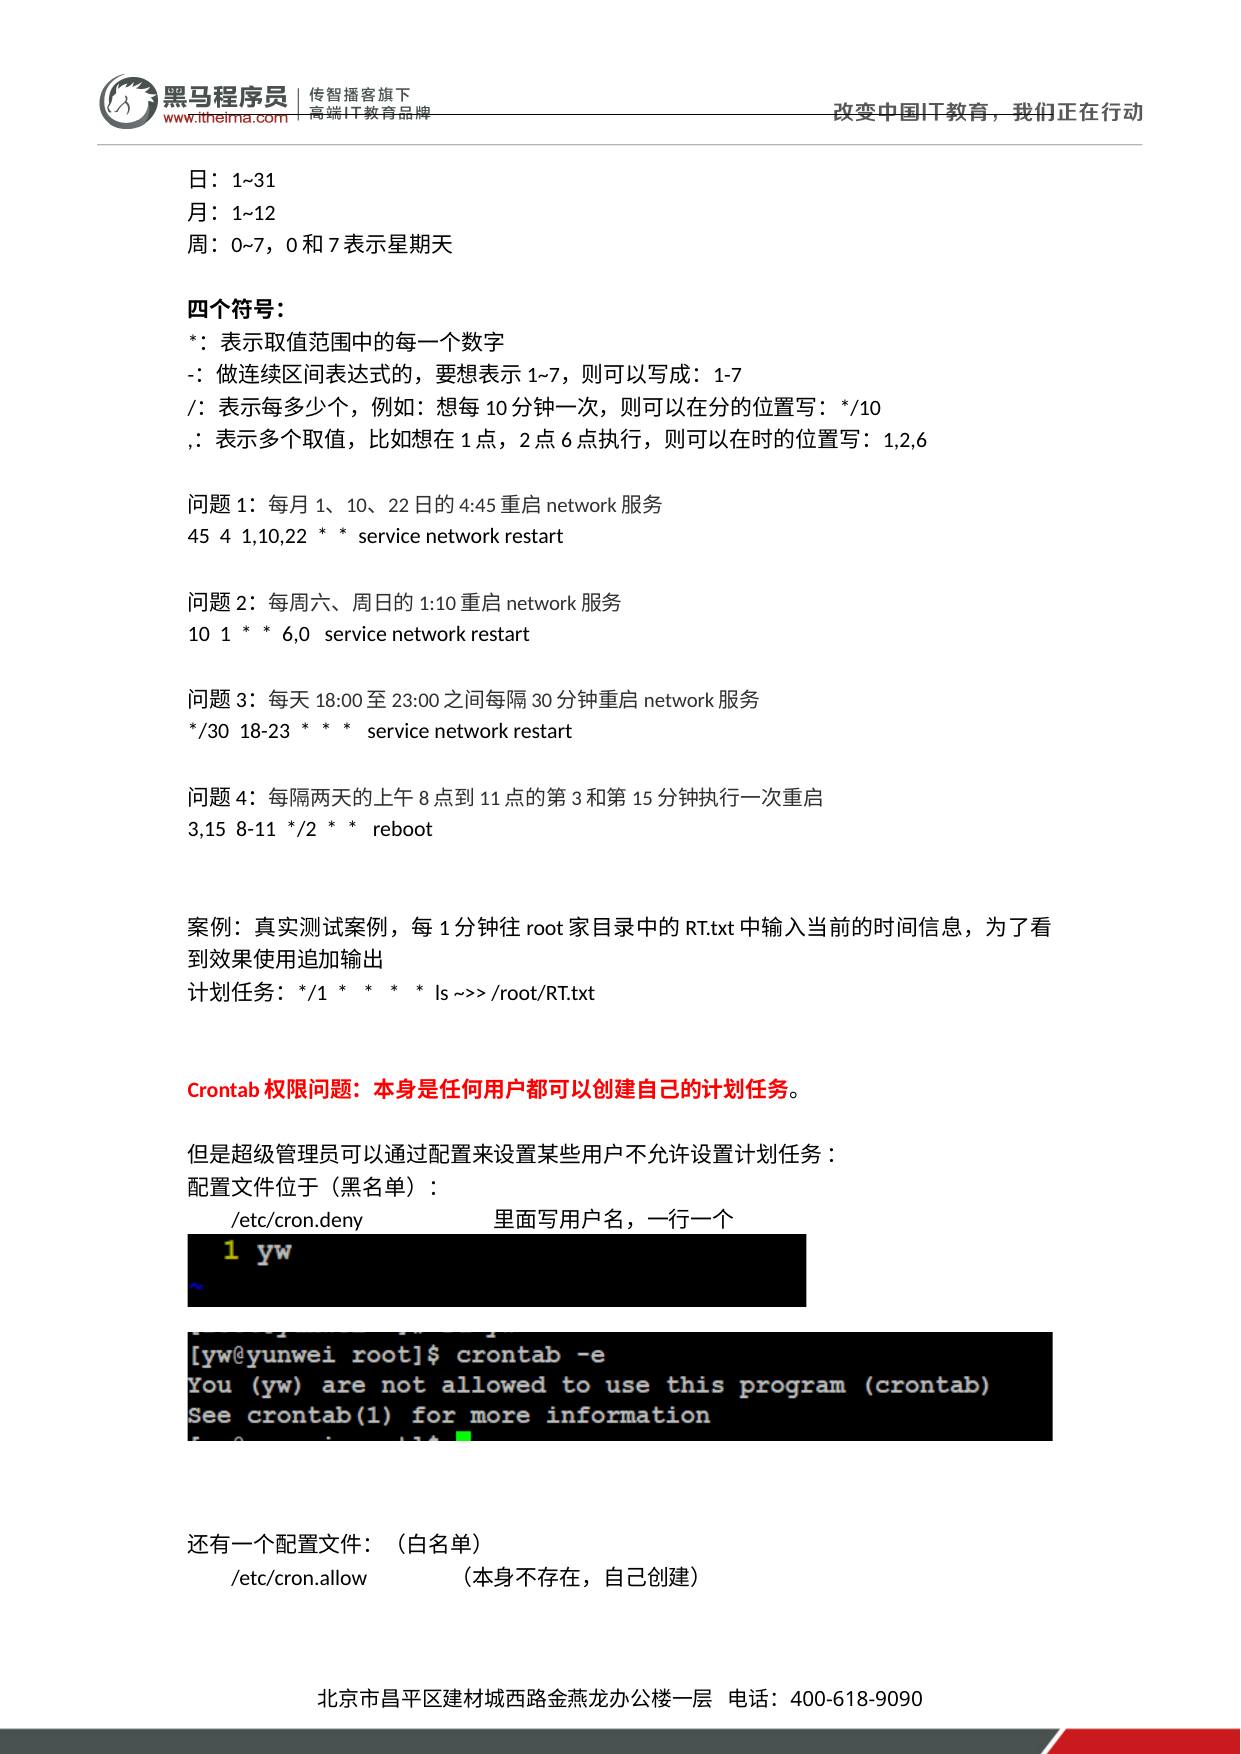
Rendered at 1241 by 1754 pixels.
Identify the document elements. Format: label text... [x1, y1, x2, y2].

text *：表示取值范围中的每一个数字 [187, 324, 1053, 357]
text 配置文件位于（黑名单）： [187, 1169, 1053, 1202]
picture [0, 1669, 1241, 1754]
text 问题4：每隔两天的上午8点到11点的第3和第15分钟执行一次重启 [187, 779, 1053, 812]
picture [0, 3, 1241, 153]
text 3,15 8-11 */2 * * reboot [187, 812, 1053, 844]
text /：表示每多少个，例如：想每10分钟一次，则可以在分的位置写：*/10 [187, 389, 1053, 422]
text */30 18-23 * * * service network restart [187, 714, 1053, 747]
text -：做连续区间表达式的，要想表示1~7，则可以写成：1-7 [187, 357, 1053, 389]
picture [187, 1332, 1053, 1441]
text 还有一个配置文件：（白名单） [187, 1527, 1053, 1559]
text /etc/cron.deny 里面写用户名，一行一个 [187, 1202, 1053, 1234]
text /etc/cron.allow （本身不存在，自己创建） [187, 1559, 1053, 1592]
text 10 1 * * 6,0 service network restart [187, 617, 1053, 649]
text 问题2：每周六、周日的1:10重启network服务 [187, 584, 1053, 617]
text 计划任务：*/1 * * * * ls ~>> /root/RT.txt [187, 974, 1053, 1007]
text 45 4 1,10,22 * * service network restart [187, 519, 1053, 552]
picture [187, 1234, 807, 1307]
text 日：1~31 [187, 162, 1053, 194]
text 问题3：每天18:00至23:00之间每隔30分钟重启network服务 [187, 682, 1053, 714]
text Crontab权限问题：本身是任何用户都可以创建自己的计划任务。 [187, 1072, 1053, 1104]
text 月：1~12 [187, 194, 1053, 227]
text 问题1：每月1、10、22日的4:45重启network服务 [187, 487, 1053, 519]
text 案例：真实测试案例，每1分钟往root家目录中的RT.txt中输入当前的时间信息，为了看到效果使用追加输出 [187, 909, 1053, 974]
text ,：表示多个取值，比如想在1点，2点6点执行，则可以在时的位置写：1,2,6 [187, 422, 1053, 454]
text 周：0~7，0和7表示星期天 [187, 227, 1053, 259]
text 但是超级管理员可以通过配置来设置某些用户不允许设置计划任务 ： [187, 1137, 1053, 1169]
text 四个符号： [187, 292, 1053, 324]
